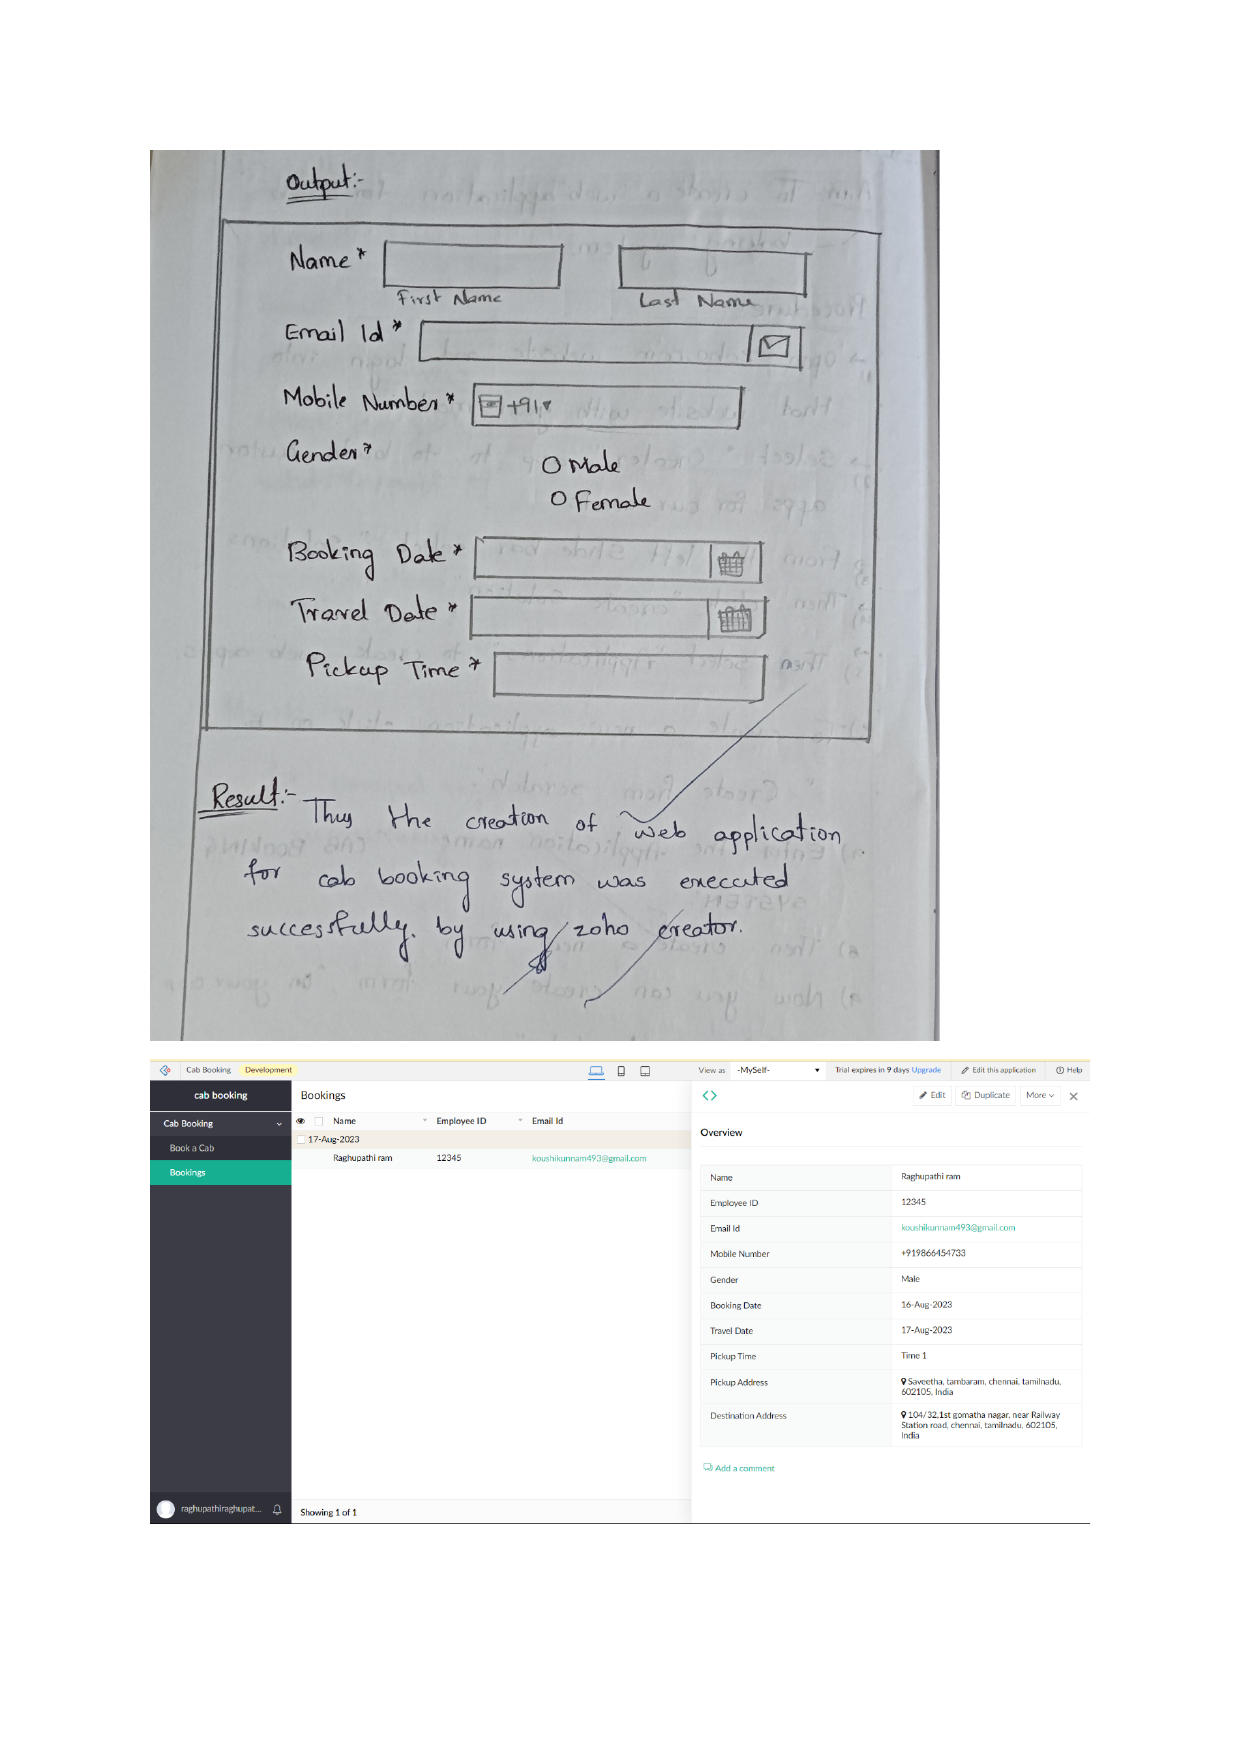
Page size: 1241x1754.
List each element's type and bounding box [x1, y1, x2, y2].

picture [150, 1059, 1091, 1524]
picture [150, 150, 940, 1041]
